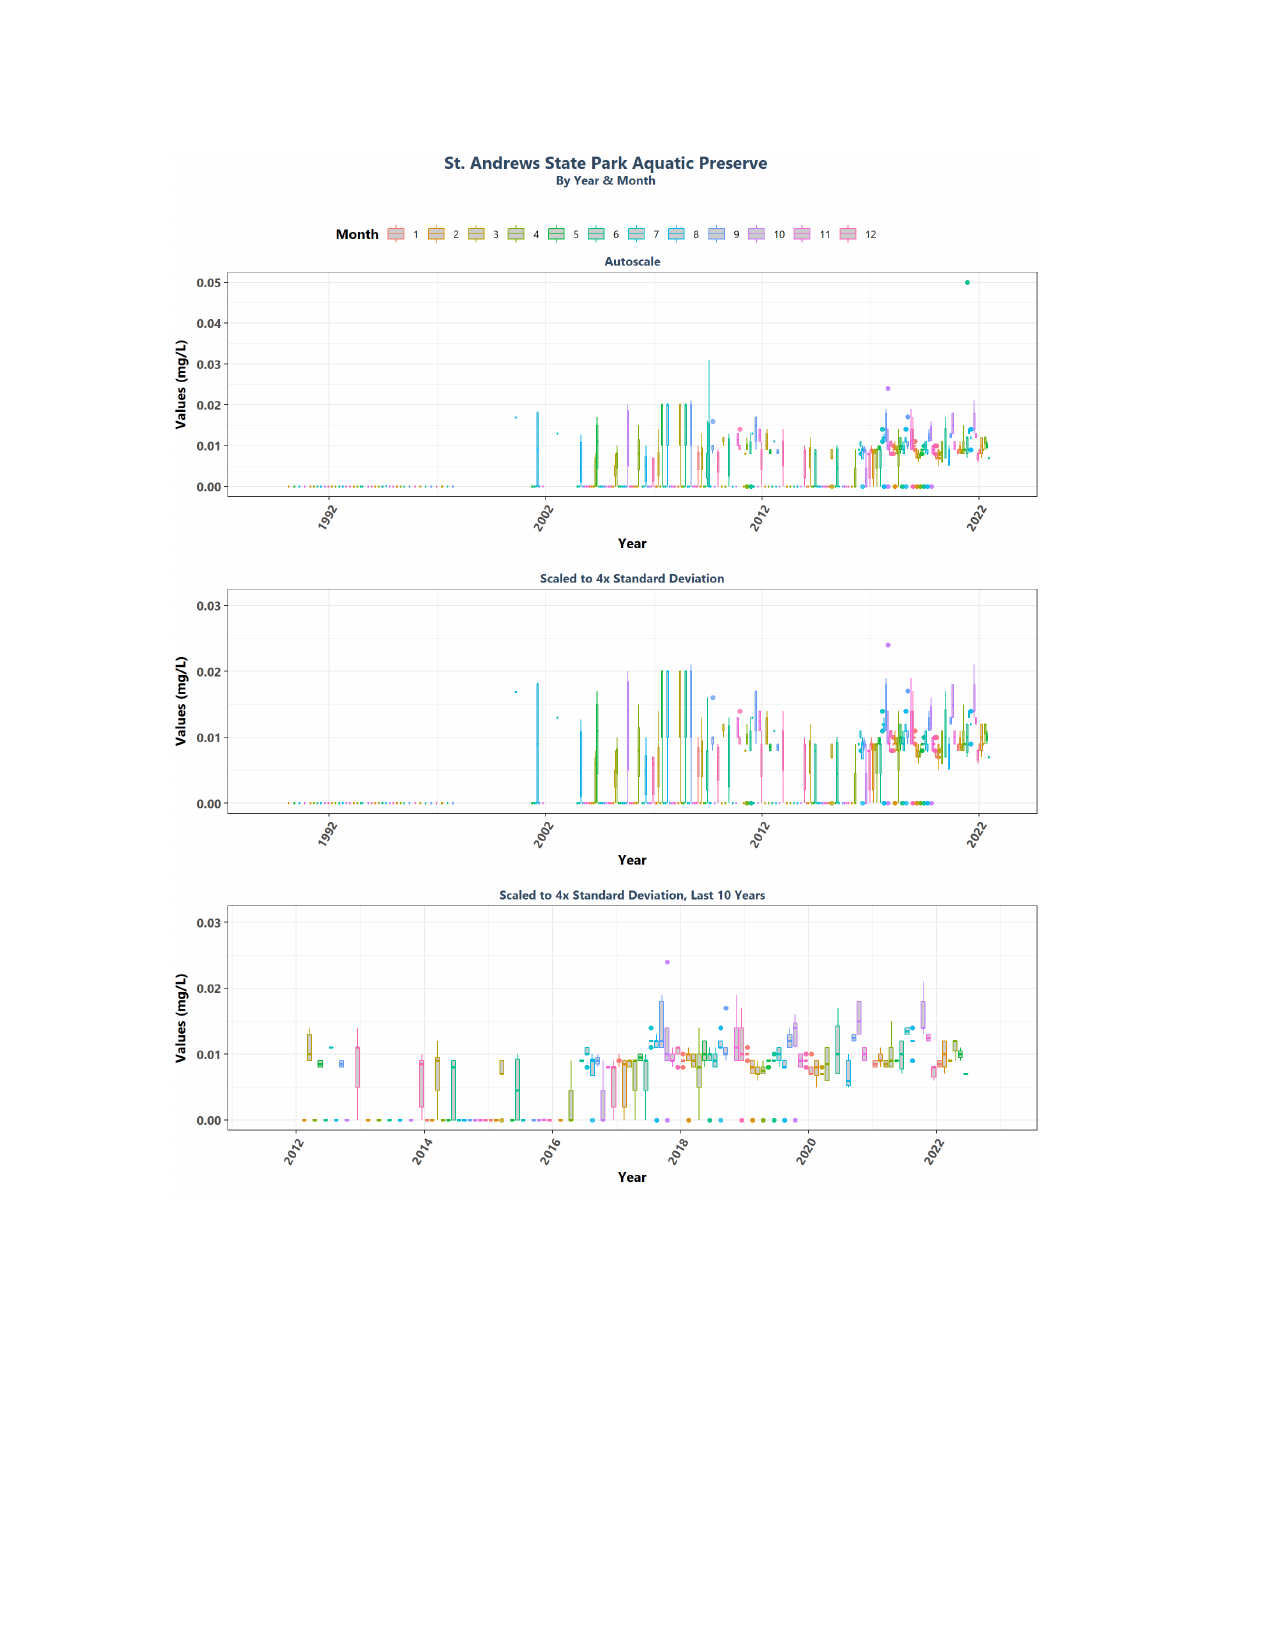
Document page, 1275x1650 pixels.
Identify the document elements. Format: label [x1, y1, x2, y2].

picture [168, 150, 1044, 1200]
